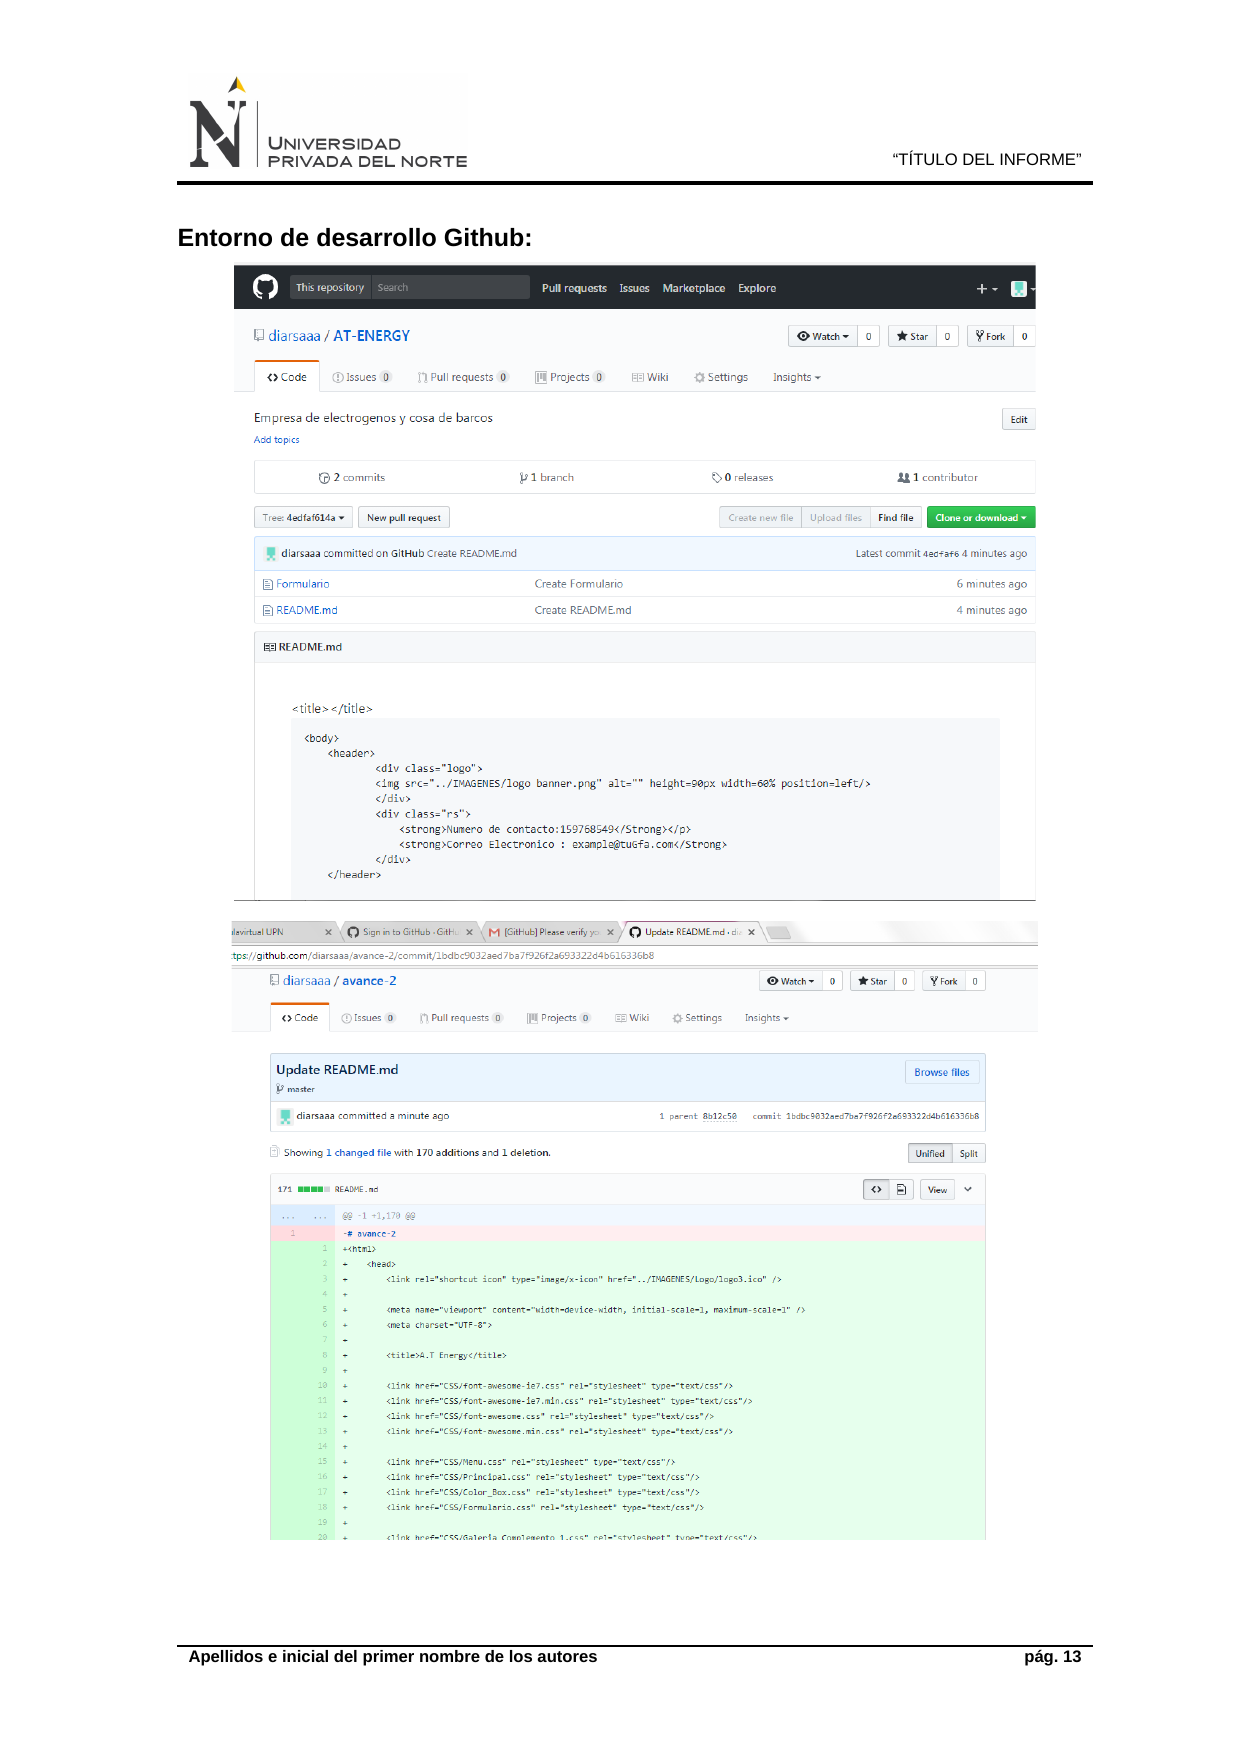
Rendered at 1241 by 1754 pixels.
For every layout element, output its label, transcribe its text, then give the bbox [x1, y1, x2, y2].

picture [188, 73, 469, 169]
picture [234, 262, 1036, 901]
text Entorno de desarrollo Github: [177, 223, 1092, 252]
picture [231, 921, 1038, 1540]
